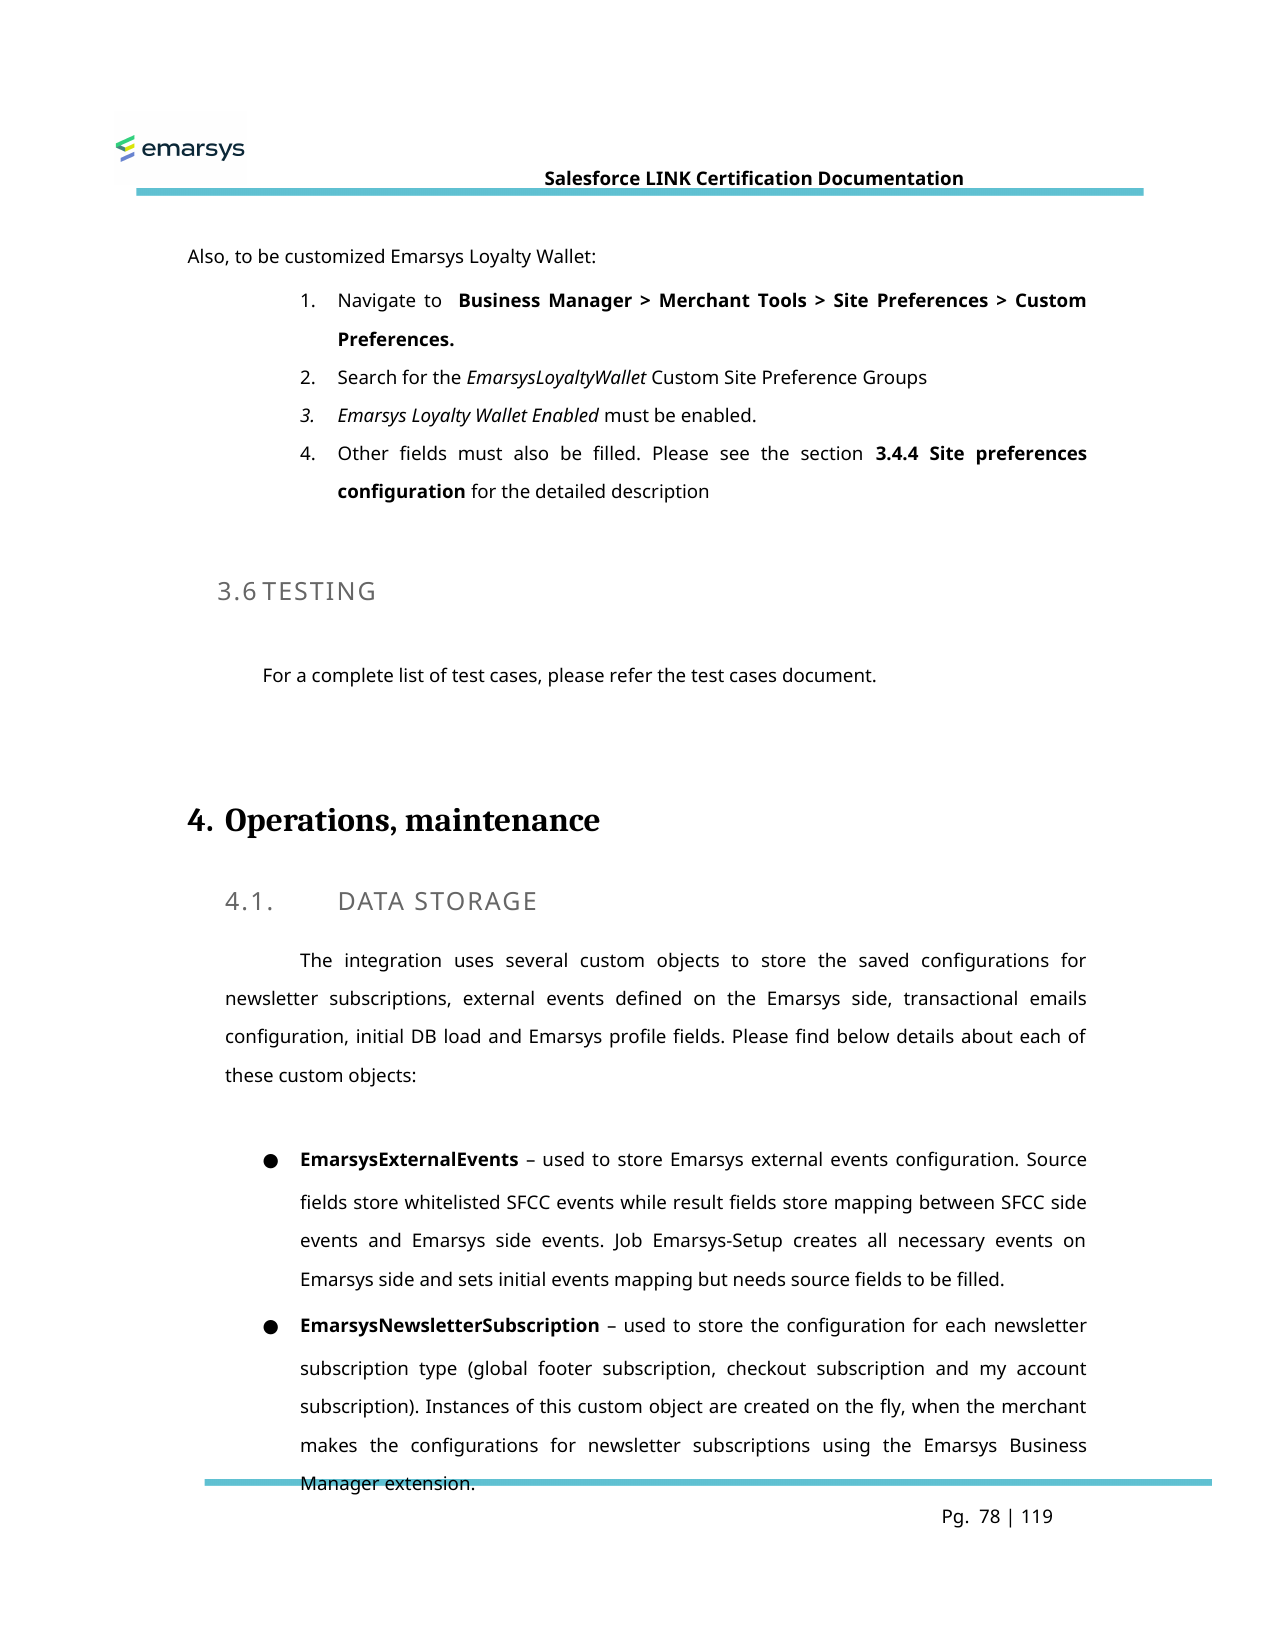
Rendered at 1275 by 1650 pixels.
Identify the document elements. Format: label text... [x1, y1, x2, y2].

list EmarsysNewsletterSubscription – used to store the configuration for each newsletter subscription type (global footer subscription, checkout subscription and my account subscription). Instances of this custom object are created on the fly, when the merchant makes the configurations for newsletter subscriptions using the Emarsys Business Manager extension. [262, 1304, 1087, 1496]
list EmarsysExternalEvents – used to store Emarsys external events configuration. Source fields store whitelisted SFCC events while result fields store mapping between SFCC side events and Emarsys side events. Job Emarsys-Setup creates all necessary events on Emarsys side and sets initial events mapping but needs source fields to be filled. [262, 1138, 1087, 1292]
text For a complete list of test cases, please refer the test cases document. [262, 662, 1087, 688]
list Emarsys Loyalty Wallet Enabled must be enabled. [300, 402, 1087, 428]
picture [136, 188, 1144, 196]
text Also, to be customized Emarsys Loyalty Wallet: [187, 243, 1087, 269]
subtitle Testing [217, 574, 1087, 608]
text The integration uses several custom objects to store the saved configurations for newsletter subscriptions, external events defined on the Emarsys side, transactional emails configuration, initial DB load and Emarsys profile fields. Please find below details about each of these custom objects: [225, 947, 1087, 1087]
subtitle Operations, maintenance [187, 801, 1087, 839]
list Other fields must also be filled. Please see the section 3.4.4 Site preferences configuration for the detailed description [300, 441, 1087, 504]
subtitle Data storage [225, 884, 1087, 918]
picture [113, 111, 247, 185]
list Navigate to Business Manager > Merchant Tools > Site Preferences > Custom Preferences. [300, 288, 1087, 351]
picture [1087, 1479, 1212, 1486]
list Search for the EmarsysLoyaltyWallet Custom Site Preference Groups [300, 364, 1087, 389]
picture [204, 1479, 262, 1486]
